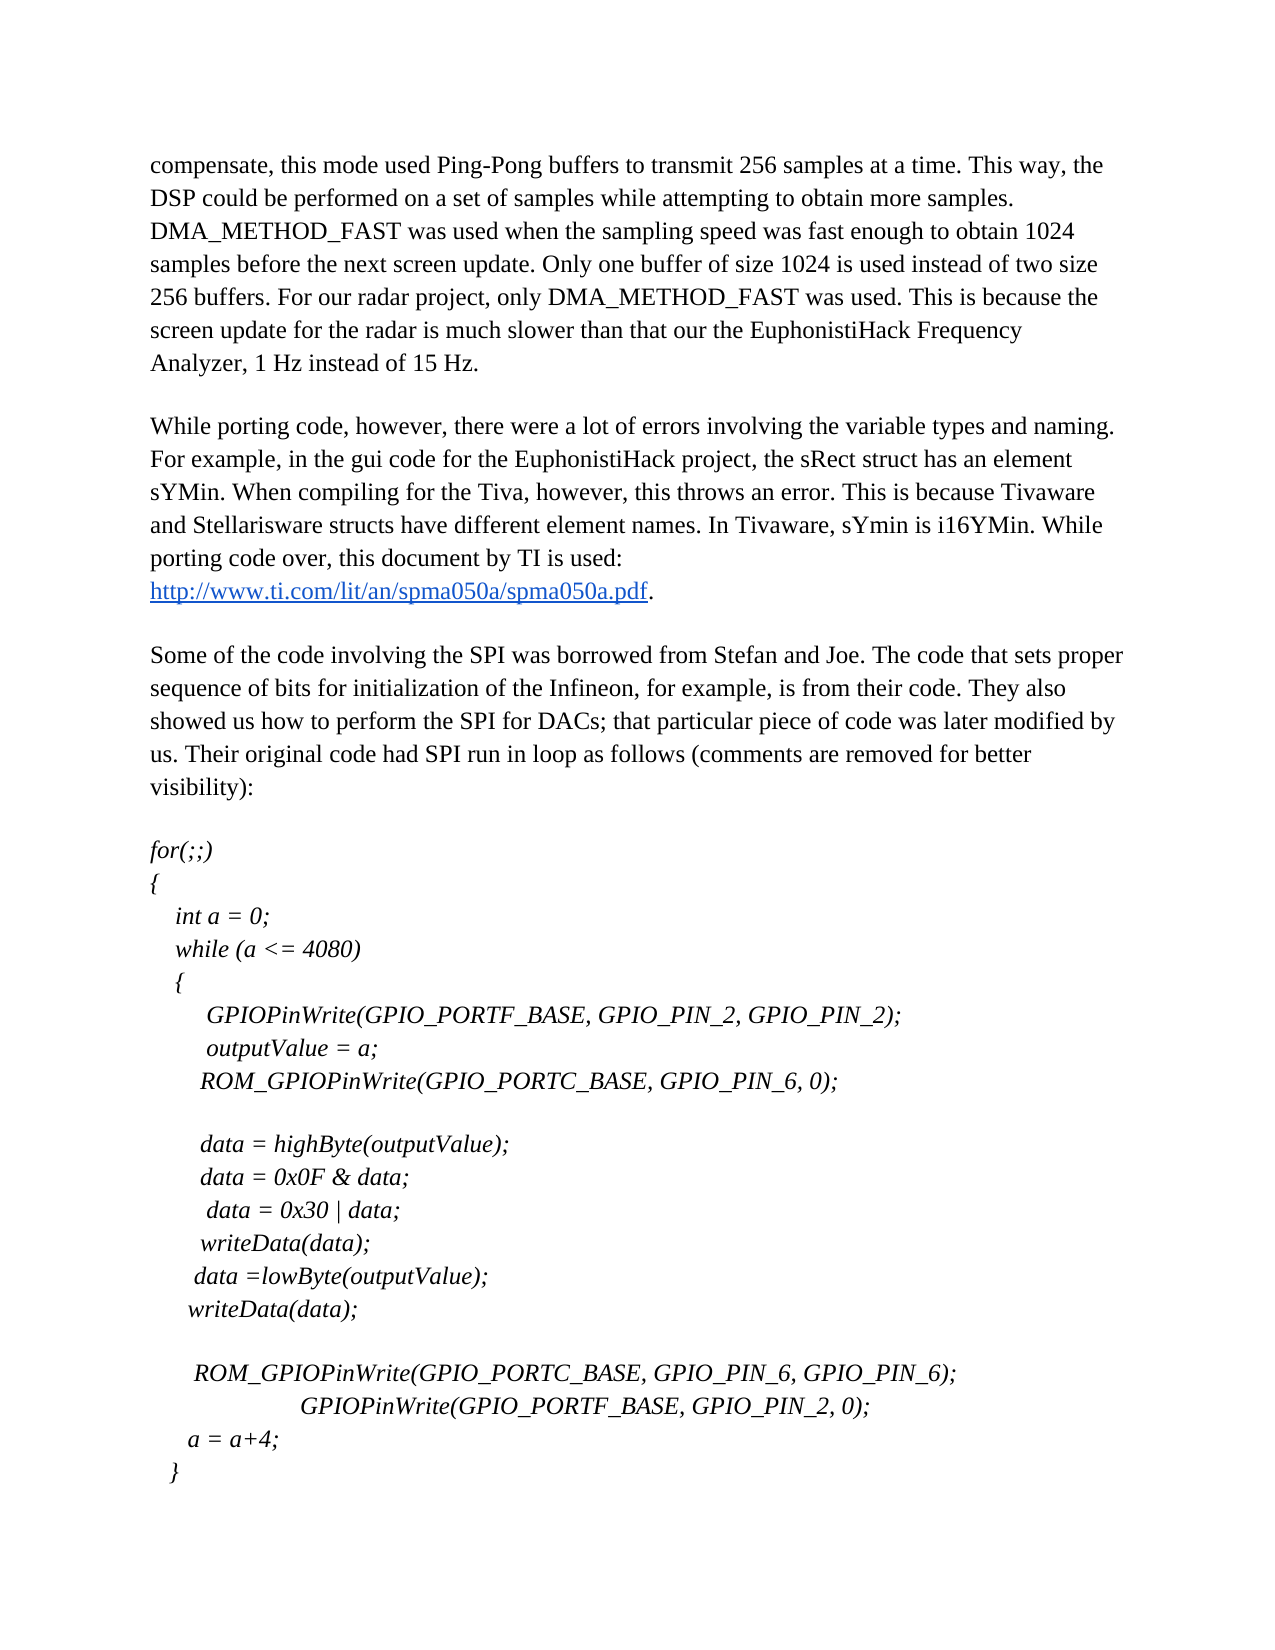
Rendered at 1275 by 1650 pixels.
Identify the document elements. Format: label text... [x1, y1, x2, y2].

text outputValue = a; [150, 1033, 1125, 1062]
text for(;;) [150, 835, 1125, 864]
text While porting code, however, there were a lot of errors involving the variable types and naming. For example, in the gui code for the EuphonistiHack project, the sRect struct has an element sYMin. When compiling for the Tiva, however, this throws an error. This is because Tivaware and Stellarisware structs have different element names. In Tivaware, sYmin is i16YMin. While porting code over, this document by TI is used: http://www.ti.com/lit/an/spma050a/spma050a.pdf. [150, 411, 1125, 605]
text a = a+4; [150, 1424, 1125, 1453]
text Some of the code involving the SPI was borrowed from Stefan and Joe. The code that sets proper sequence of bits for initialization of the Infineon, for example, is from their code. They also showed us how to perform the SPI for DACs; that particular piece of code was later modified by us. Their original code had SPI run in loop as follows (comments are removed for better visibility): [150, 640, 1125, 801]
text while (a <= 4080) [150, 934, 1125, 963]
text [150, 150, 1125, 377]
text ROM_GPIOPinWrite(GPIO_PORTC_BASE, GPIO_PIN_6, 0); [150, 1066, 1125, 1095]
text data =lowByte(outputValue); [150, 1261, 1125, 1290]
text writeData(data); [150, 1228, 1125, 1257]
text writeData(data); [150, 1294, 1125, 1323]
text { [150, 868, 1125, 897]
text } [150, 1457, 1125, 1486]
text GPIOPinWrite(GPIO_PORTF_BASE, GPIO_PIN_2, GPIO_PIN_2); [150, 1000, 1125, 1029]
text data = highByte(outputValue); [150, 1129, 1125, 1158]
text data = 0x30 | data; [150, 1195, 1125, 1224]
text data = 0x0F & data; [150, 1162, 1125, 1191]
text { [150, 967, 1125, 996]
text int a = 0; [150, 901, 1125, 930]
text ROM_GPIOPinWrite(GPIO_PORTC_BASE, GPIO_PIN_6, GPIO_PIN_6); GPIOPinWrite(GPIO_PORTF_BASE, GPIO_PIN_2, 0); [150, 1358, 1125, 1420]
